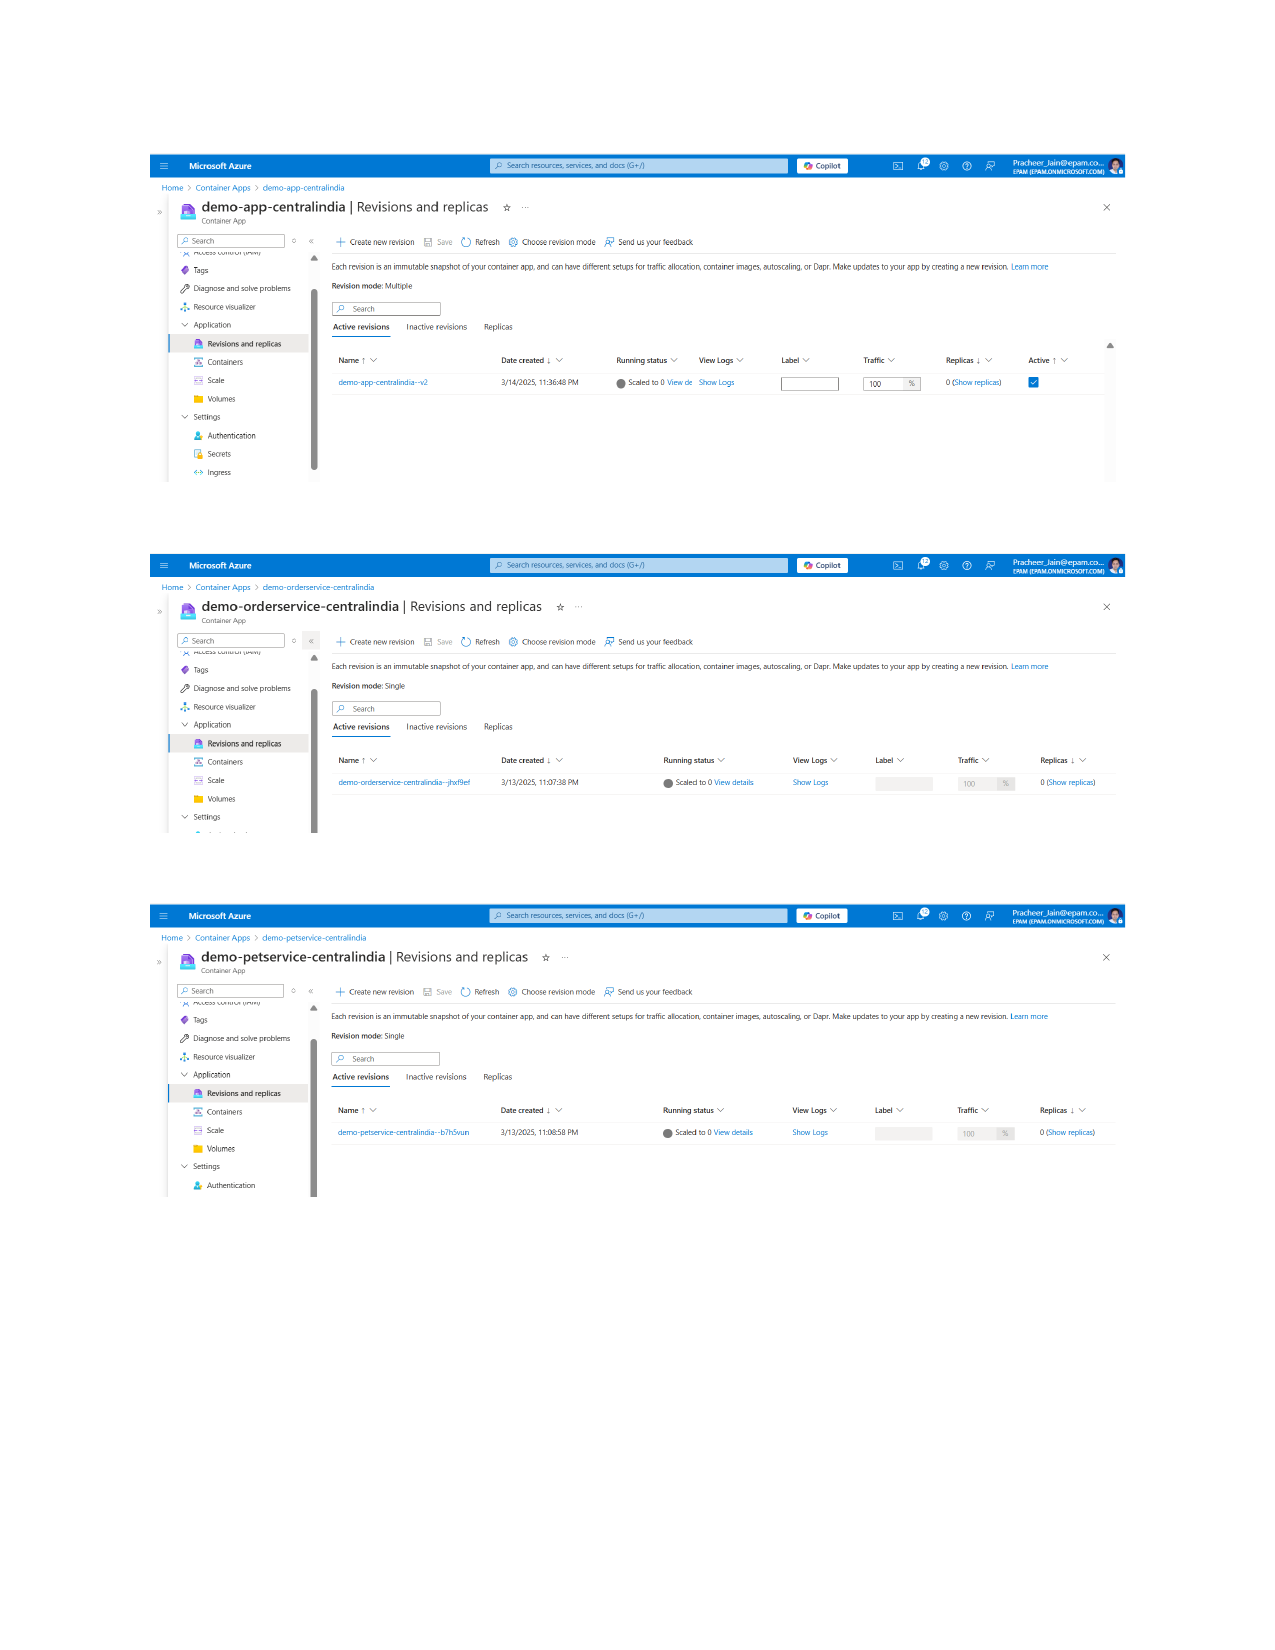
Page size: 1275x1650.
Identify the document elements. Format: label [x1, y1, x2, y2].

picture [150, 901, 1125, 1197]
picture [150, 551, 1125, 833]
picture [150, 150, 1125, 482]
